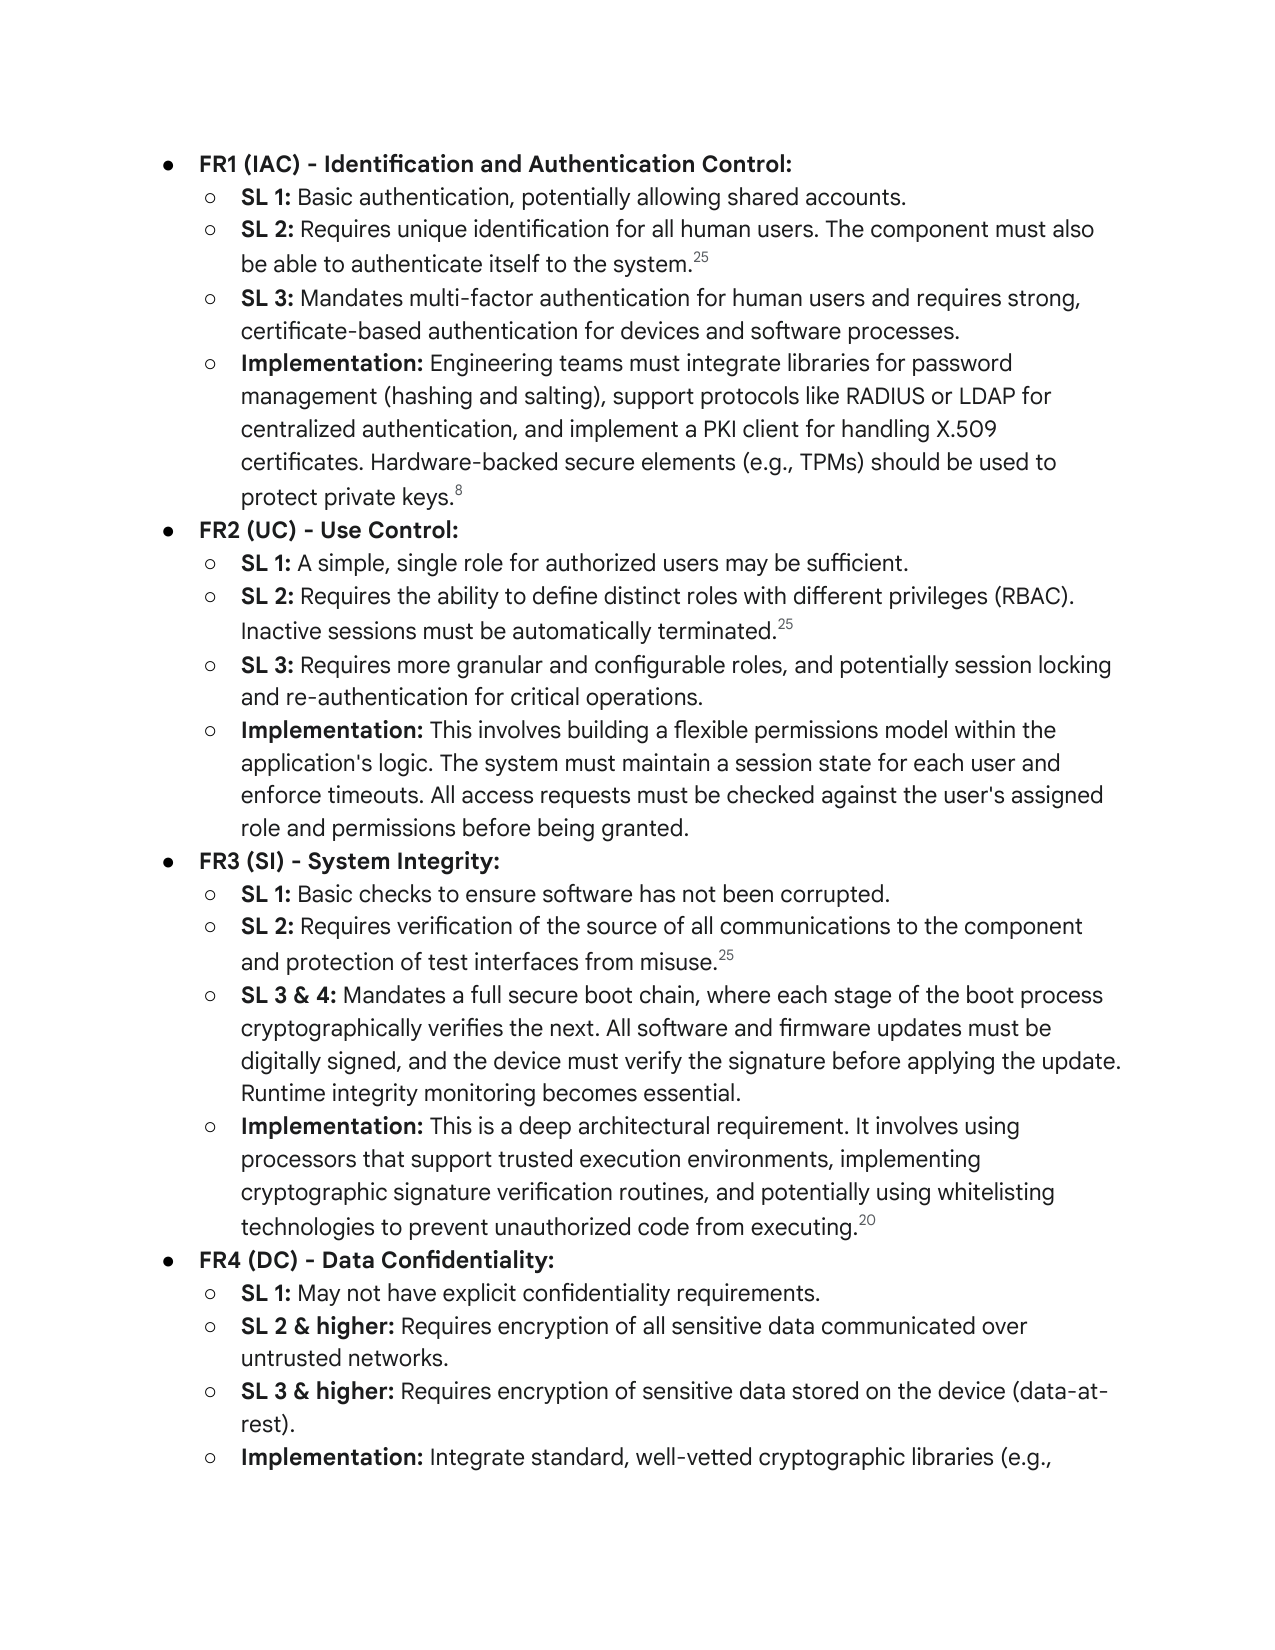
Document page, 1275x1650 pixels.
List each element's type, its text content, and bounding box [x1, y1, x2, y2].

list SL 2: Requires the ability to define distinct roles with different privileges (RBAC). Inactive sessions must be automatically terminated.25 [203, 582, 1125, 647]
list FR1 (IAC) - Identification and Authentication Control: [161, 150, 1125, 179]
list Implementation: Engineering teams must integrate libraries for password management (hashing and salting), support protocols like RADIUS or LDAP for centralized authentication, and implement a PKI client for handling X.509 certificates. Hardware-backed secure elements (e.g., TPMs) should be used to protect private keys.8 [203, 350, 1125, 512]
list SL 1: A simple, single role for authorized users may be sufficient. [203, 549, 1125, 578]
list FR2 (UC) - Use Control: [161, 517, 1125, 545]
list SL 2: Requires verification of the source of all communications to the component and protection of test interfaces from misuse.25 [203, 913, 1125, 977]
list SL 1: Basic authentication, potentially allowing shared accounts. [203, 183, 1125, 211]
list FR4 (DC) - Data Confidentiality: [161, 1247, 1125, 1275]
list SL 1: Basic checks to ensure software has not been corrupted. [203, 880, 1125, 909]
list SL 3 & higher: Requires encryption of sensitive data stored on the device (data-at-rest). [203, 1377, 1125, 1439]
list FR3 (SI) - System Integrity: [161, 847, 1125, 876]
list SL 3: Mandates multi-factor authentication for human users and requires strong, certificate-based authentication for devices and software processes. [203, 284, 1125, 346]
list SL 2 & higher: Requires encryption of all sensitive data communicated over untrusted networks. [203, 1312, 1125, 1373]
list SL 3: Requires more granular and configurable roles, and potentially session locking and re-authentication for critical operations. [203, 651, 1125, 712]
list SL 2: Requires unique identification for all human users. The component must also be able to authenticate itself to the system.25 [203, 215, 1125, 280]
list Implementation: This is a deep architectural requirement. It involves using processors that support trusted execution environments, implementing cryptographic signature verification routines, and potentially using whitelisting technologies to prevent unauthorized code from executing.20 [203, 1112, 1125, 1242]
list SL 1: May not have explicit confidentiality requirements. [203, 1279, 1125, 1308]
list Implementation: This involves building a flexible permissions model within the application's logic. The system must maintain a session state for each user and enforce timeouts. All access requests must be checked against the user's assigned role and permissions before being granted. [203, 716, 1125, 843]
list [203, 1443, 1125, 1472]
list SL 3 & 4: Mandates a full secure boot chain, where each stage of the boot process cryptographically verifies the next. All software and firmware updates must be digitally signed, and the device must verify the signature before applying the update. Runtime integrity monitoring becomes essential. [203, 981, 1125, 1108]
